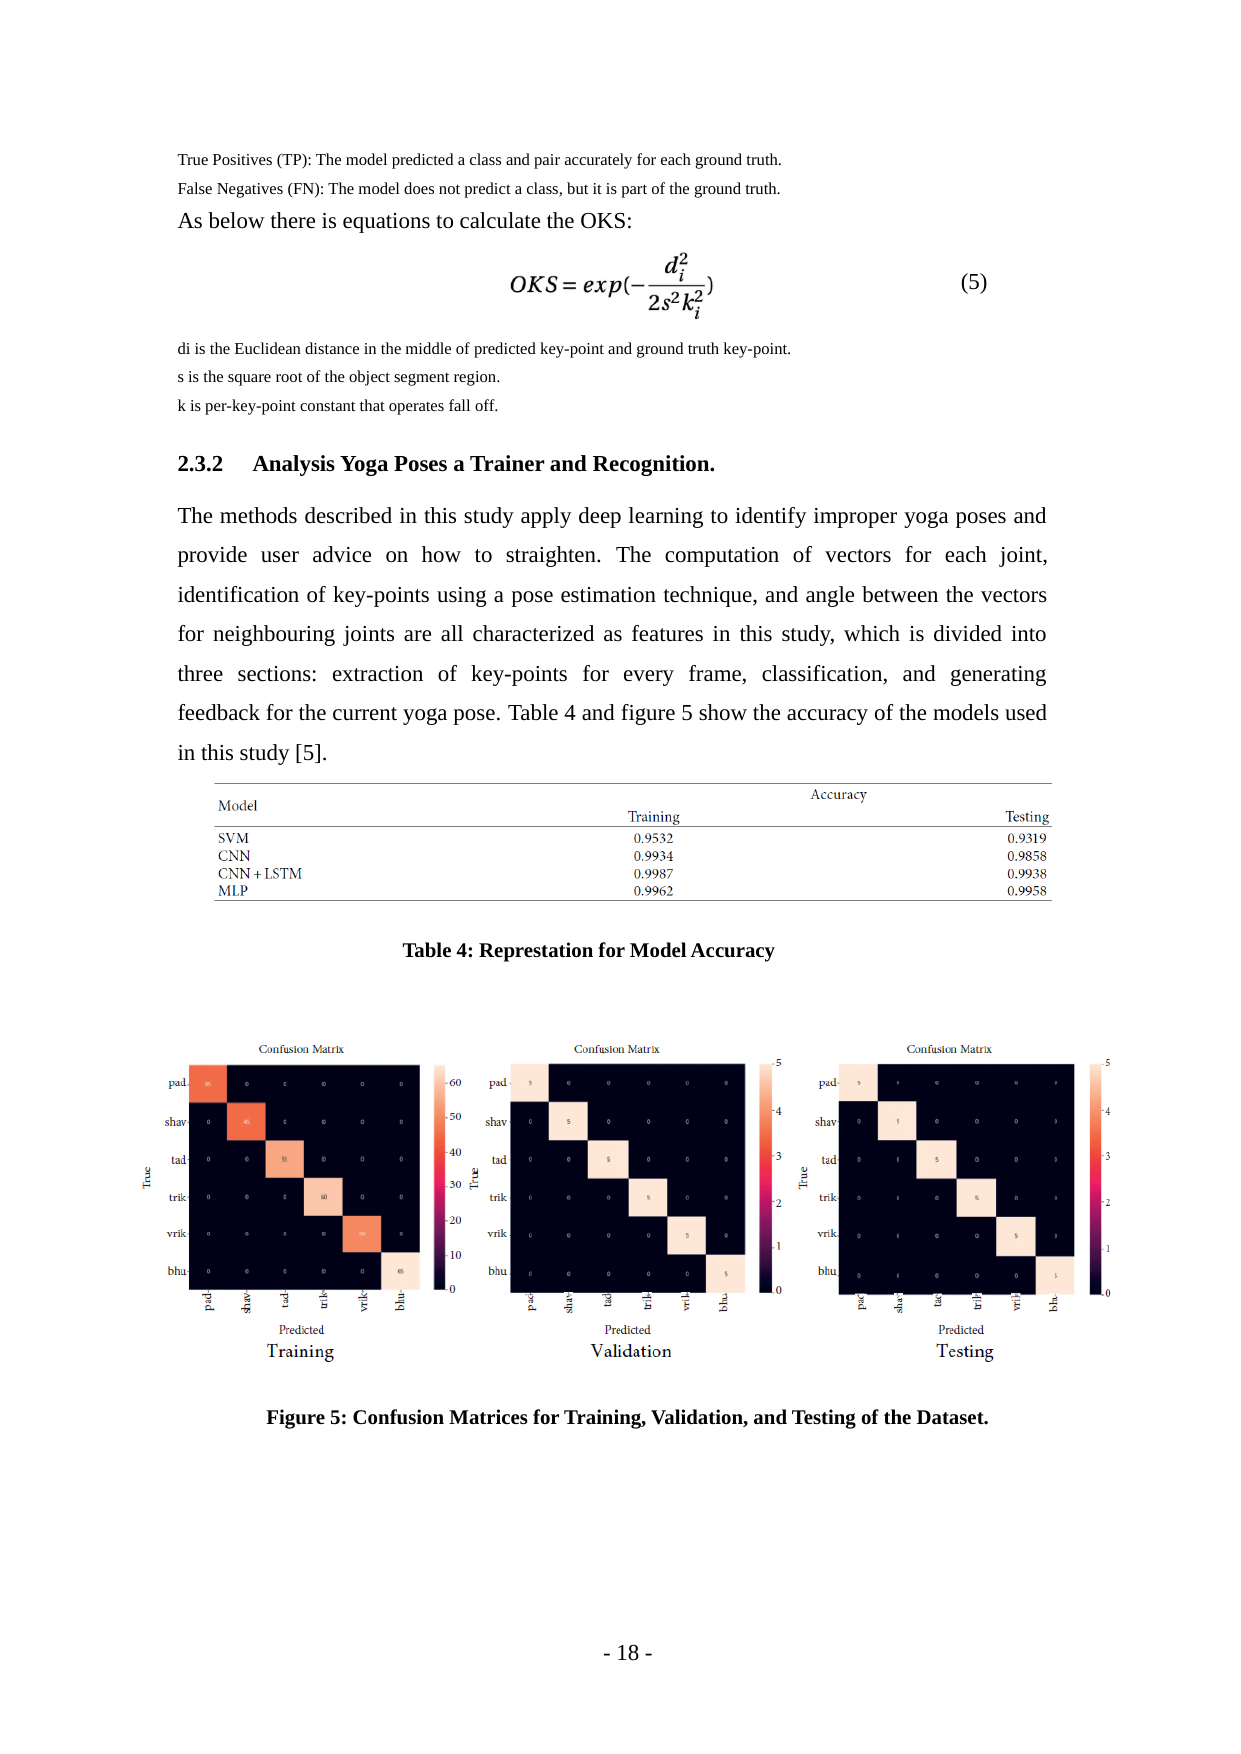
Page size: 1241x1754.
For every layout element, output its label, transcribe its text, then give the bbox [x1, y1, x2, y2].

text As below there is equations to calculate the OKS: [177, 207, 1048, 234]
text Table 4: Represtation for Model Accuracy [177, 938, 1048, 962]
picture [505, 246, 721, 326]
picture [94, 1014, 1178, 1368]
subtitle Analysis Yoga Poses a Trainer and Recognition. [177, 450, 1048, 476]
text The methods described in this study apply deep learning to identify improper yoga poses and provide user advice on how to straighten. The computation of vectors for each joint, identification of key-points using a pose estimation technique, and angle between the vectors for neighbouring joints are all characterized as features in this study, which is divided into three sections: extraction of key-points for every frame, classification, and generating feedback for the current yoga pose. Table 4 and figure 5 show the accuracy of the models used in this study [5]. [177, 502, 1048, 765]
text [177, 150, 1048, 169]
text False Negatives (FN): The model does not predict a class, but it is part of the ground truth. [177, 179, 1048, 198]
picture [206, 778, 1078, 913]
text s is the square root of the object segment region. [177, 367, 1048, 386]
text Figure 5: Confusion Matrices for Training, Validation, and Testing of the Dataset. [177, 1026, 1048, 1429]
text k is per-key-point constant that operates fall off. [177, 396, 1048, 415]
text di is the Euclidean distance in the middle of predicted key-point and ground truth key-point. [177, 338, 1048, 358]
